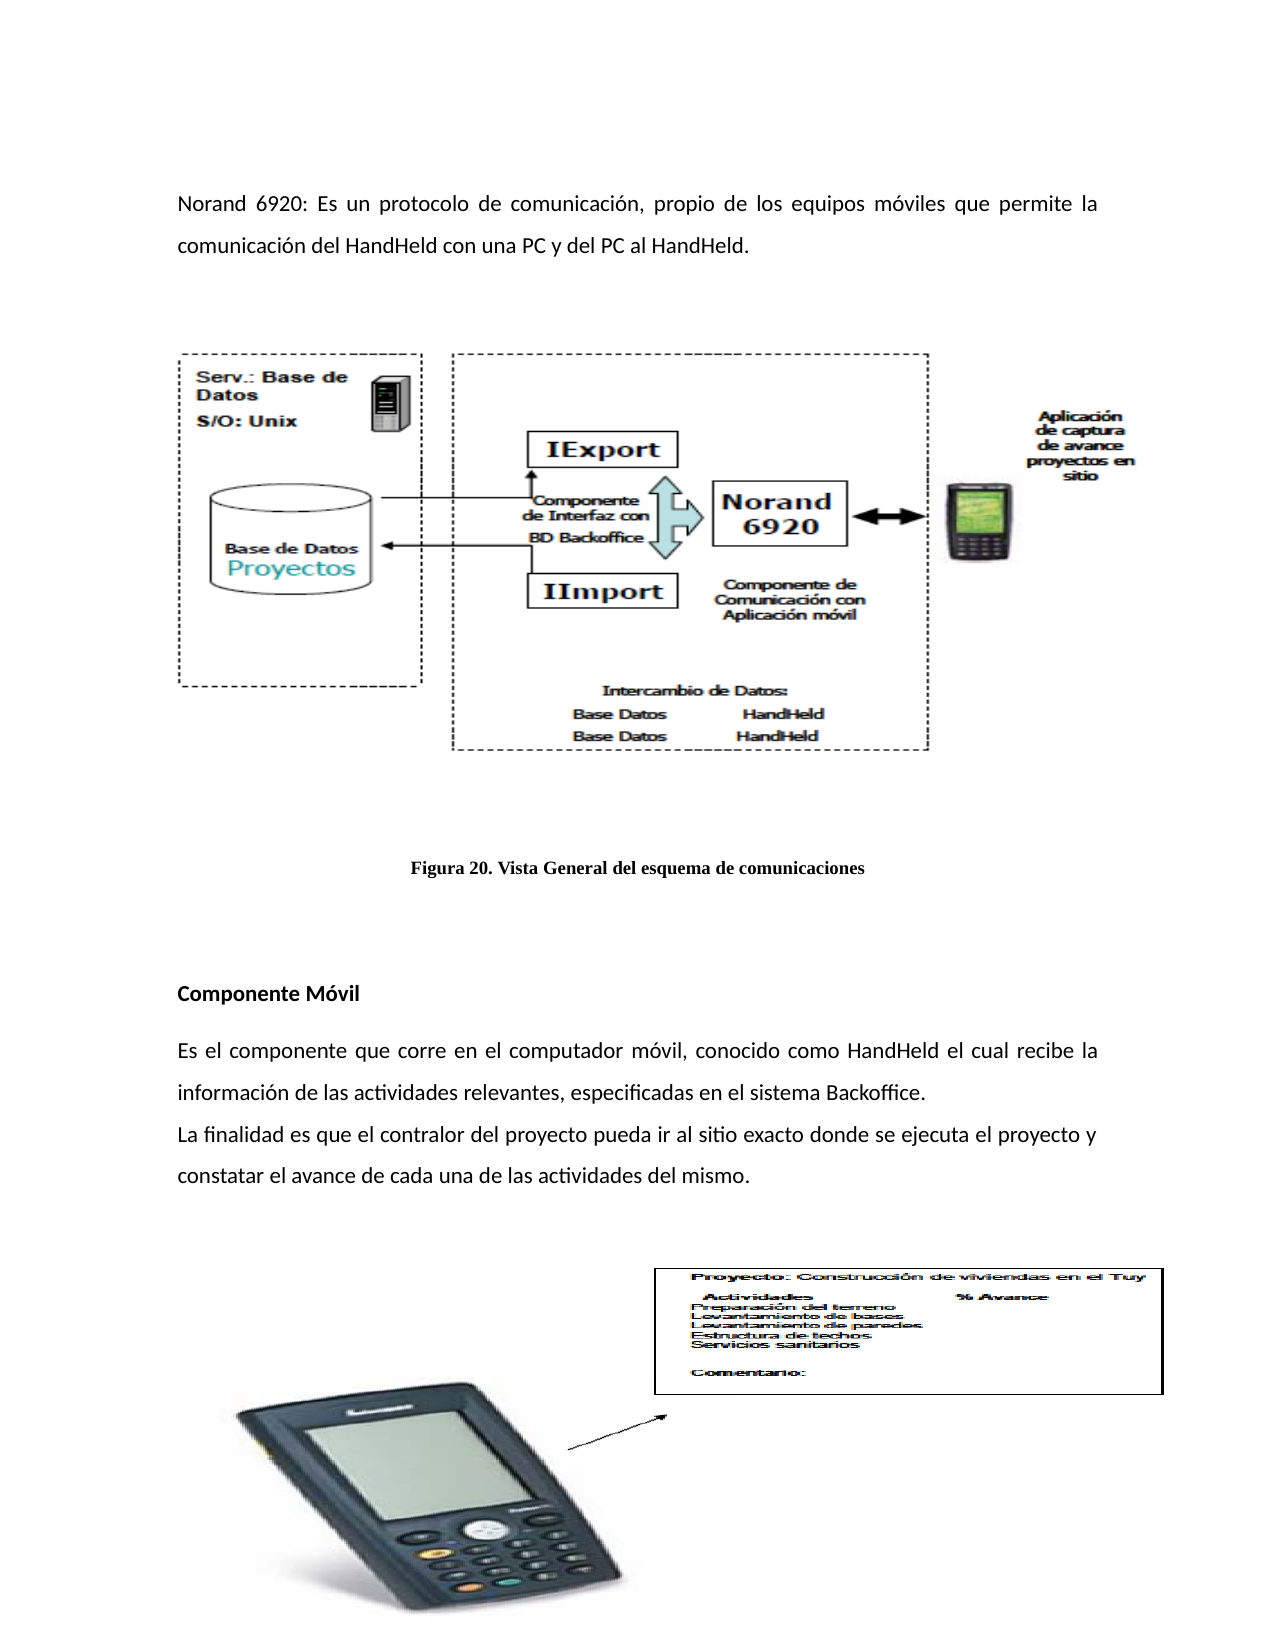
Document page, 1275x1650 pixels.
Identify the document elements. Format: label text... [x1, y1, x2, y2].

text Norand 6920: Es un protocolo de comunicación, propio de los equipos móviles que permite la comunicación del HandHeld con una PC y del PC al HandHeld. [177, 189, 1098, 259]
text Es el componente que corre en el computador móvil, conocido como HandHeld el cual recibe la información de las actividades relevantes, especificadas en el sistema Backoffice. [177, 1036, 1098, 1106]
picture [167, 324, 1143, 789]
text La finalidad es que el contralor del proyecto pueda ir al sitio exacto donde se ejecuta el proyecto y constatar el avance de cada una de las actividades del mismo. [177, 1120, 1098, 1190]
text Figura 20. Vista General del esquema de comunicaciones [177, 857, 1098, 878]
picture [177, 1247, 1188, 1635]
text Componente Móvil [177, 979, 1098, 1007]
